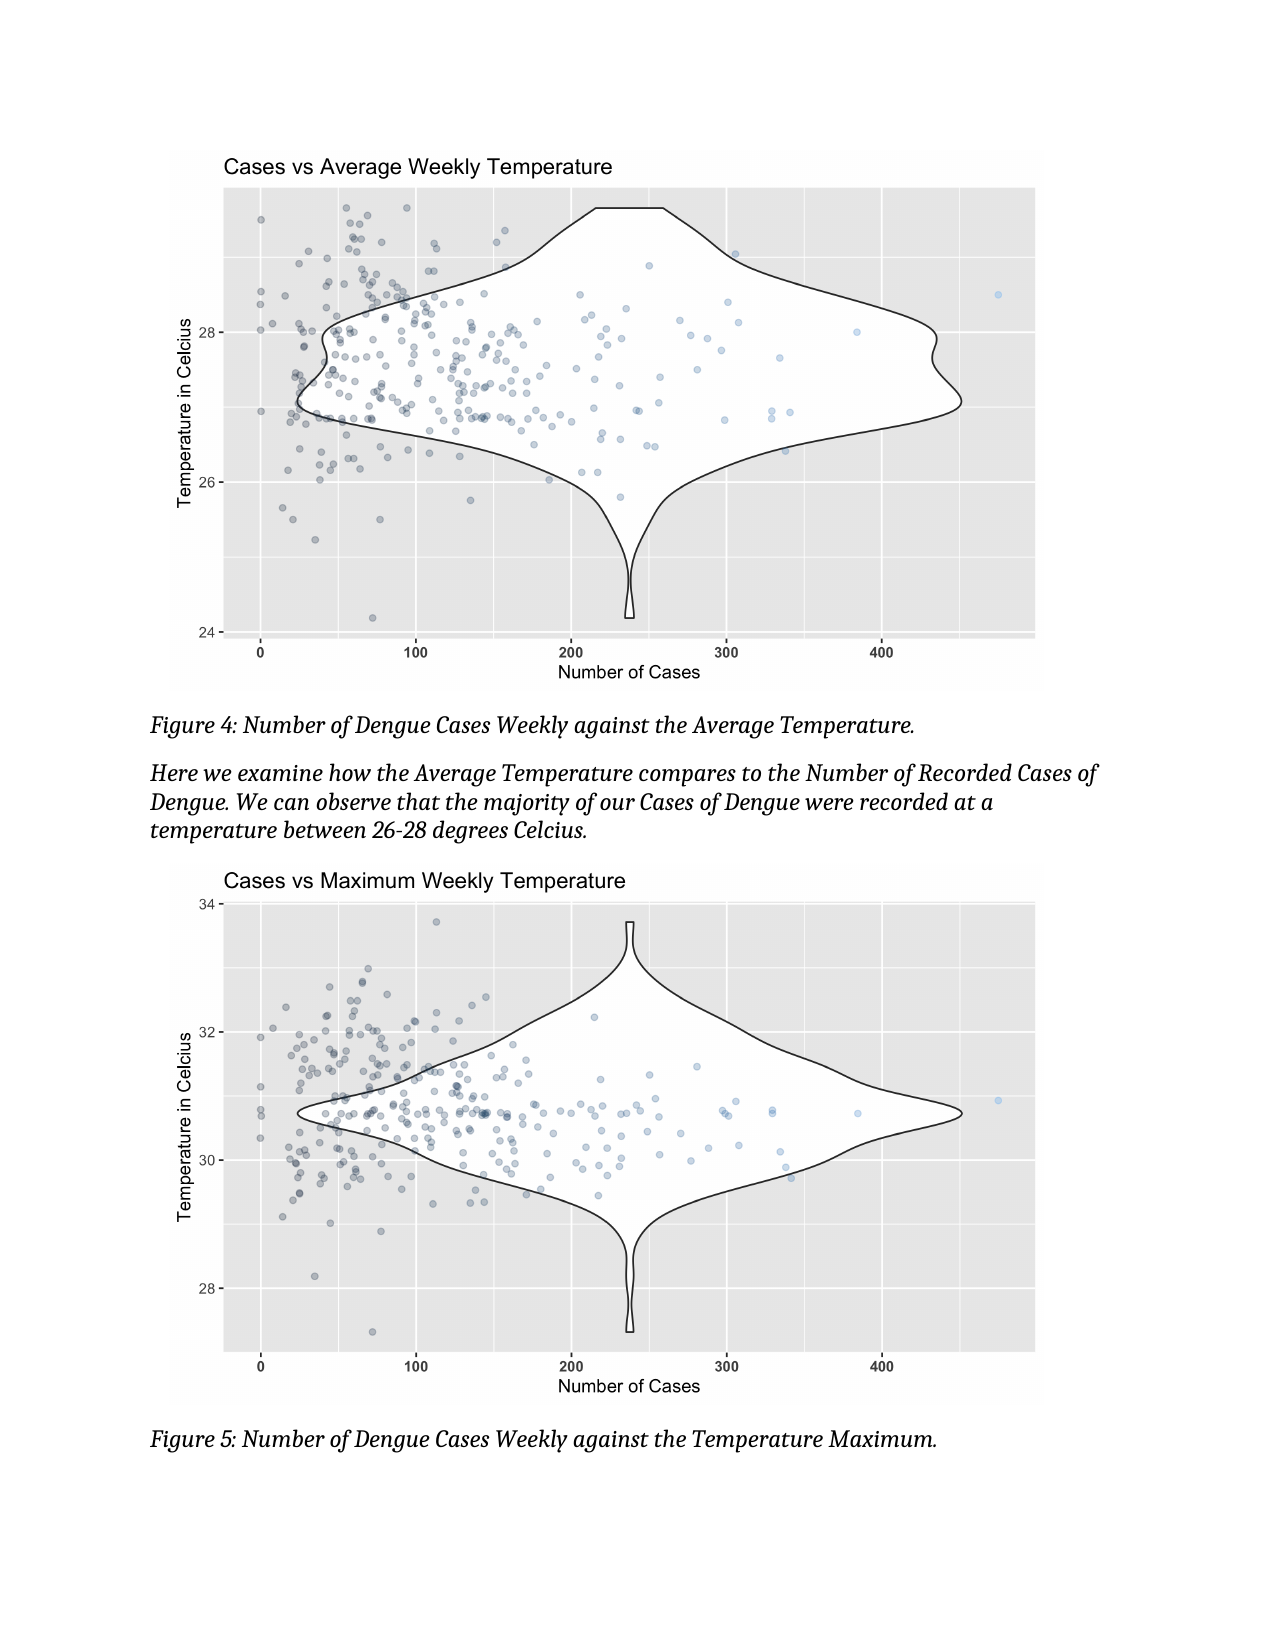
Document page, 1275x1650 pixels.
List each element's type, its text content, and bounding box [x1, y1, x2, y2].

text Figure 5: Number of Dengue Cases Weekly against the Temperature Maximum. [150, 1425, 1125, 1454]
text Figure 4: Number of Dengue Cases Weekly against the Average Temperature. [150, 711, 1125, 740]
text Here we examine how the Average Temperature compares to the Number of Recorded Cases of Dengue. We can observe that the majority of our Cases of Dengue were recorded at a temperature between 26-28 degrees Celcius. [150, 759, 1125, 845]
picture [168, 150, 1044, 691]
picture [168, 863, 1044, 1405]
